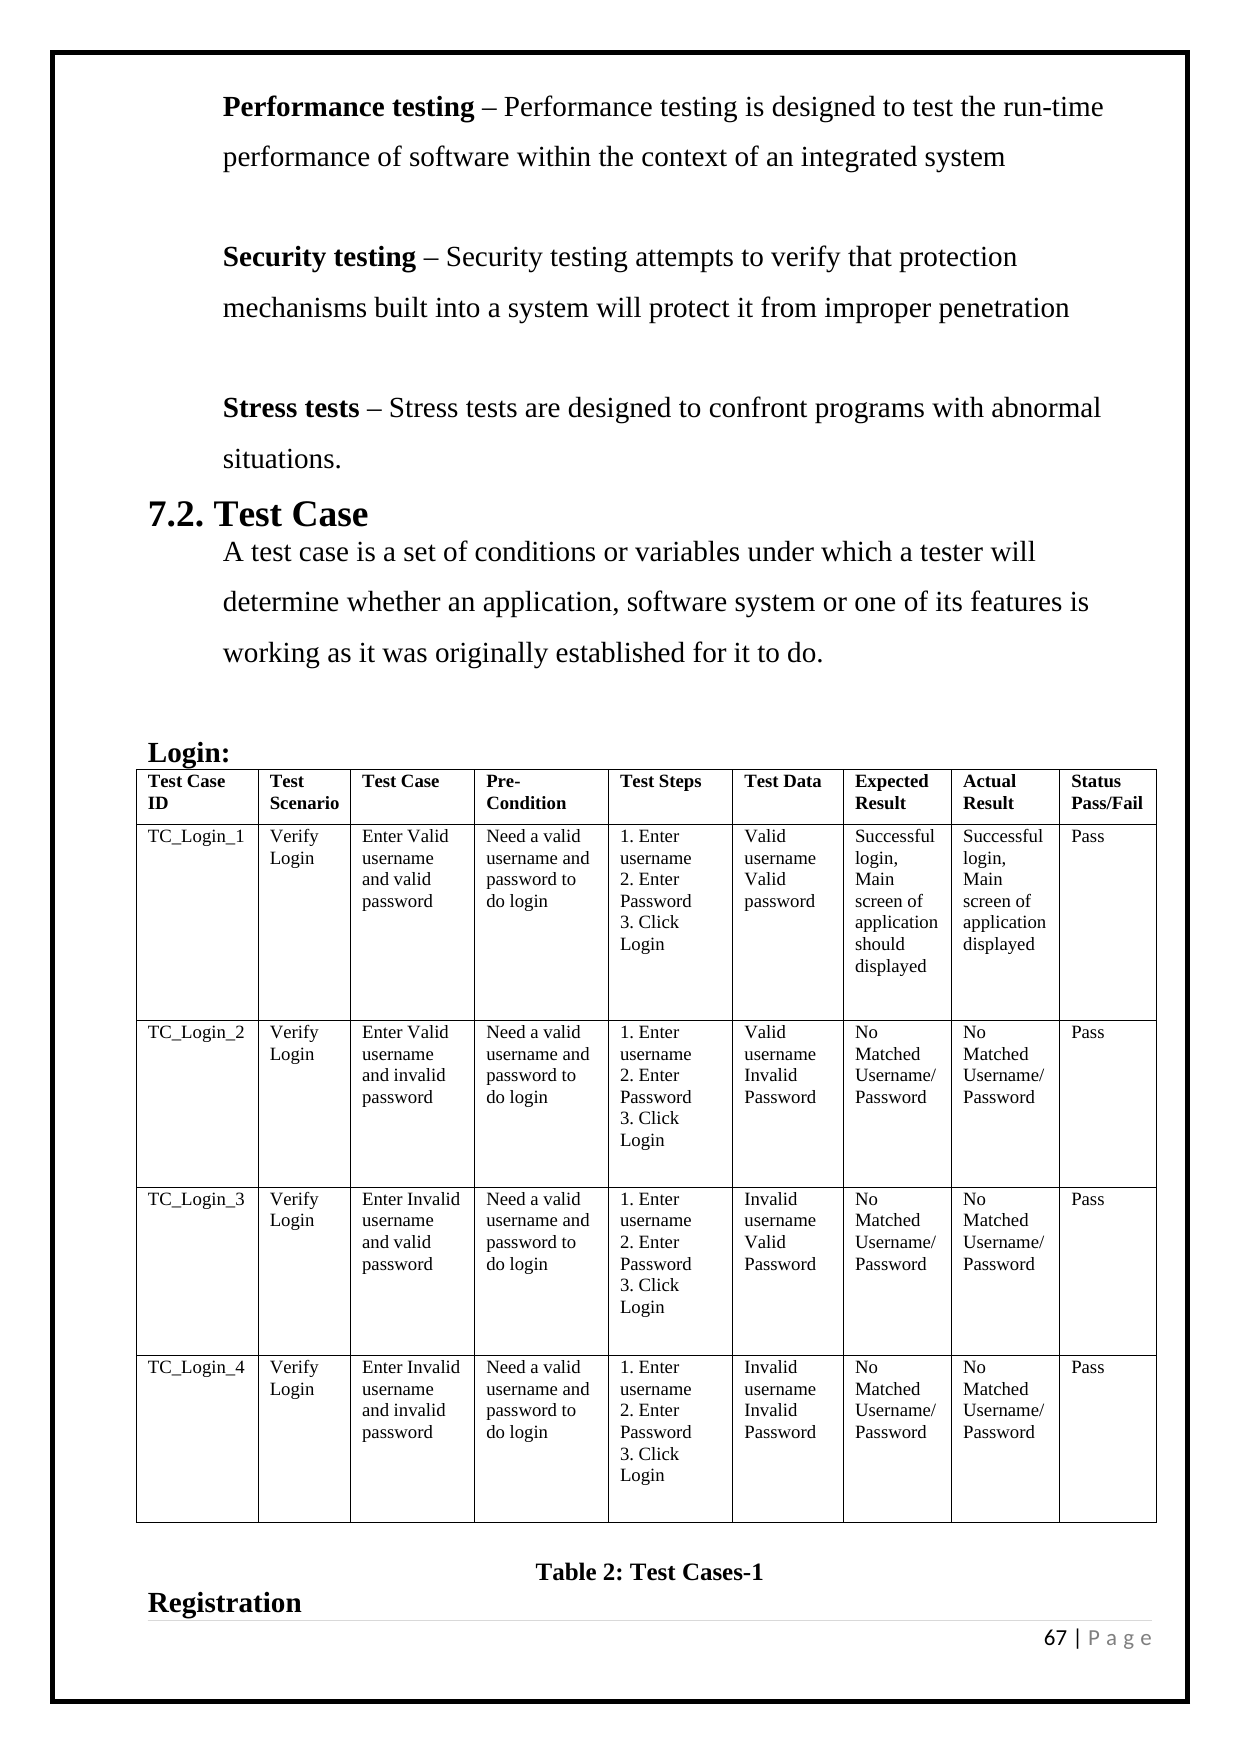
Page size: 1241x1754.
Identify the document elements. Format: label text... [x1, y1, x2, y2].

table_cell Pass [1060, 1021, 1156, 1187]
table_cell Pass [1060, 1188, 1156, 1355]
table_cell No Matched Username/ Password [844, 1021, 951, 1187]
table_cell Enter Valid username and invalid password [351, 1021, 474, 1187]
table_cell Enter Invalid username and valid password [351, 1188, 474, 1355]
table_cell TC_Login_3 [137, 1188, 258, 1355]
table_cell Successful login, Main screen of application displayed [952, 825, 1059, 1020]
table_cell No Matched Username/ Password [844, 1188, 951, 1355]
table_cell No Matched Username/ Password [952, 1188, 1059, 1355]
table_cell Enter Valid username and valid password [351, 825, 474, 1020]
table_cell TC_Login_4 [137, 1356, 258, 1522]
table_cell Valid username Invalid Password [733, 1021, 843, 1187]
table_cell Verify Login [259, 1021, 350, 1187]
text Stress tests – Stress tests are designed to confront programs with abnormal situations. [223, 391, 1152, 474]
table_cell Need a valid username and password to do login [475, 1188, 608, 1355]
table_cell 1. Enter username 2. Enter Password 3. Click Login [609, 1188, 732, 1355]
text Registration [148, 1585, 1152, 1619]
table_cell Successful login, Main screen of application should displayed [844, 825, 951, 1020]
text Login: [148, 736, 1152, 769]
table_cell Verify Login [259, 825, 350, 1020]
text Performance testing – Performance testing is designed to test the run-time performance of software within the context of an integrated system [223, 89, 1152, 172]
table_header Test Scenario [259, 770, 350, 824]
table_cell No Matched Username/ Password [952, 1356, 1059, 1522]
table_cell Verify Login [259, 1188, 350, 1355]
text Security testing – Security testing attempts to verify that protection mechanisms built into a system will protect it from improper penetration [223, 239, 1152, 323]
table_header Status Pass/Fail [1060, 770, 1156, 824]
table_cell Verify Login [259, 1356, 350, 1522]
table_cell Valid username Valid password [733, 825, 843, 1020]
table_cell Invalid username Invalid Password [733, 1356, 843, 1522]
table_cell No Matched Username/ Password [844, 1356, 951, 1522]
table_header Actual Result [952, 770, 1059, 824]
table_cell TC_Login_1 [137, 825, 258, 1020]
table_cell No Matched Username/ Password [952, 1021, 1059, 1187]
table_cell Enter Invalid username and invalid password [351, 1356, 474, 1522]
table_cell Need a valid username and password to do login [475, 1021, 608, 1187]
table_header Test Steps [609, 770, 732, 824]
table_header Expected Result [844, 770, 951, 824]
text 7.2. Test Case [148, 491, 1152, 534]
table_header Test Data [733, 770, 843, 824]
table_cell Need a valid username and password to do login [475, 1356, 608, 1522]
table_cell TC_Login_2 [137, 1021, 258, 1187]
text A test case is a set of conditions or variables under which a tester will determine whether an application, software system or one of its features is working as it was originally established for it to do. [223, 534, 1152, 668]
table_header Pre-Condition [475, 770, 608, 824]
table_header Test Case ID [137, 770, 258, 824]
table_header Test Case [351, 770, 474, 824]
table_cell 1. Enter username 2. Enter Password 3. Click Login [609, 1021, 732, 1187]
table_cell Invalid username Valid Password [733, 1188, 843, 1355]
table_cell Pass [1060, 1356, 1156, 1522]
text Table 2: Test Cases-1 [148, 1557, 1152, 1585]
table_cell 1. Enter username 2. Enter Password 3. Click Login [609, 825, 732, 1020]
table_cell Need a valid username and password to do login [475, 825, 608, 1020]
table_cell 1. Enter username 2. Enter Password 3. Click Login [609, 1356, 732, 1522]
table_cell Pass [1060, 825, 1156, 1020]
